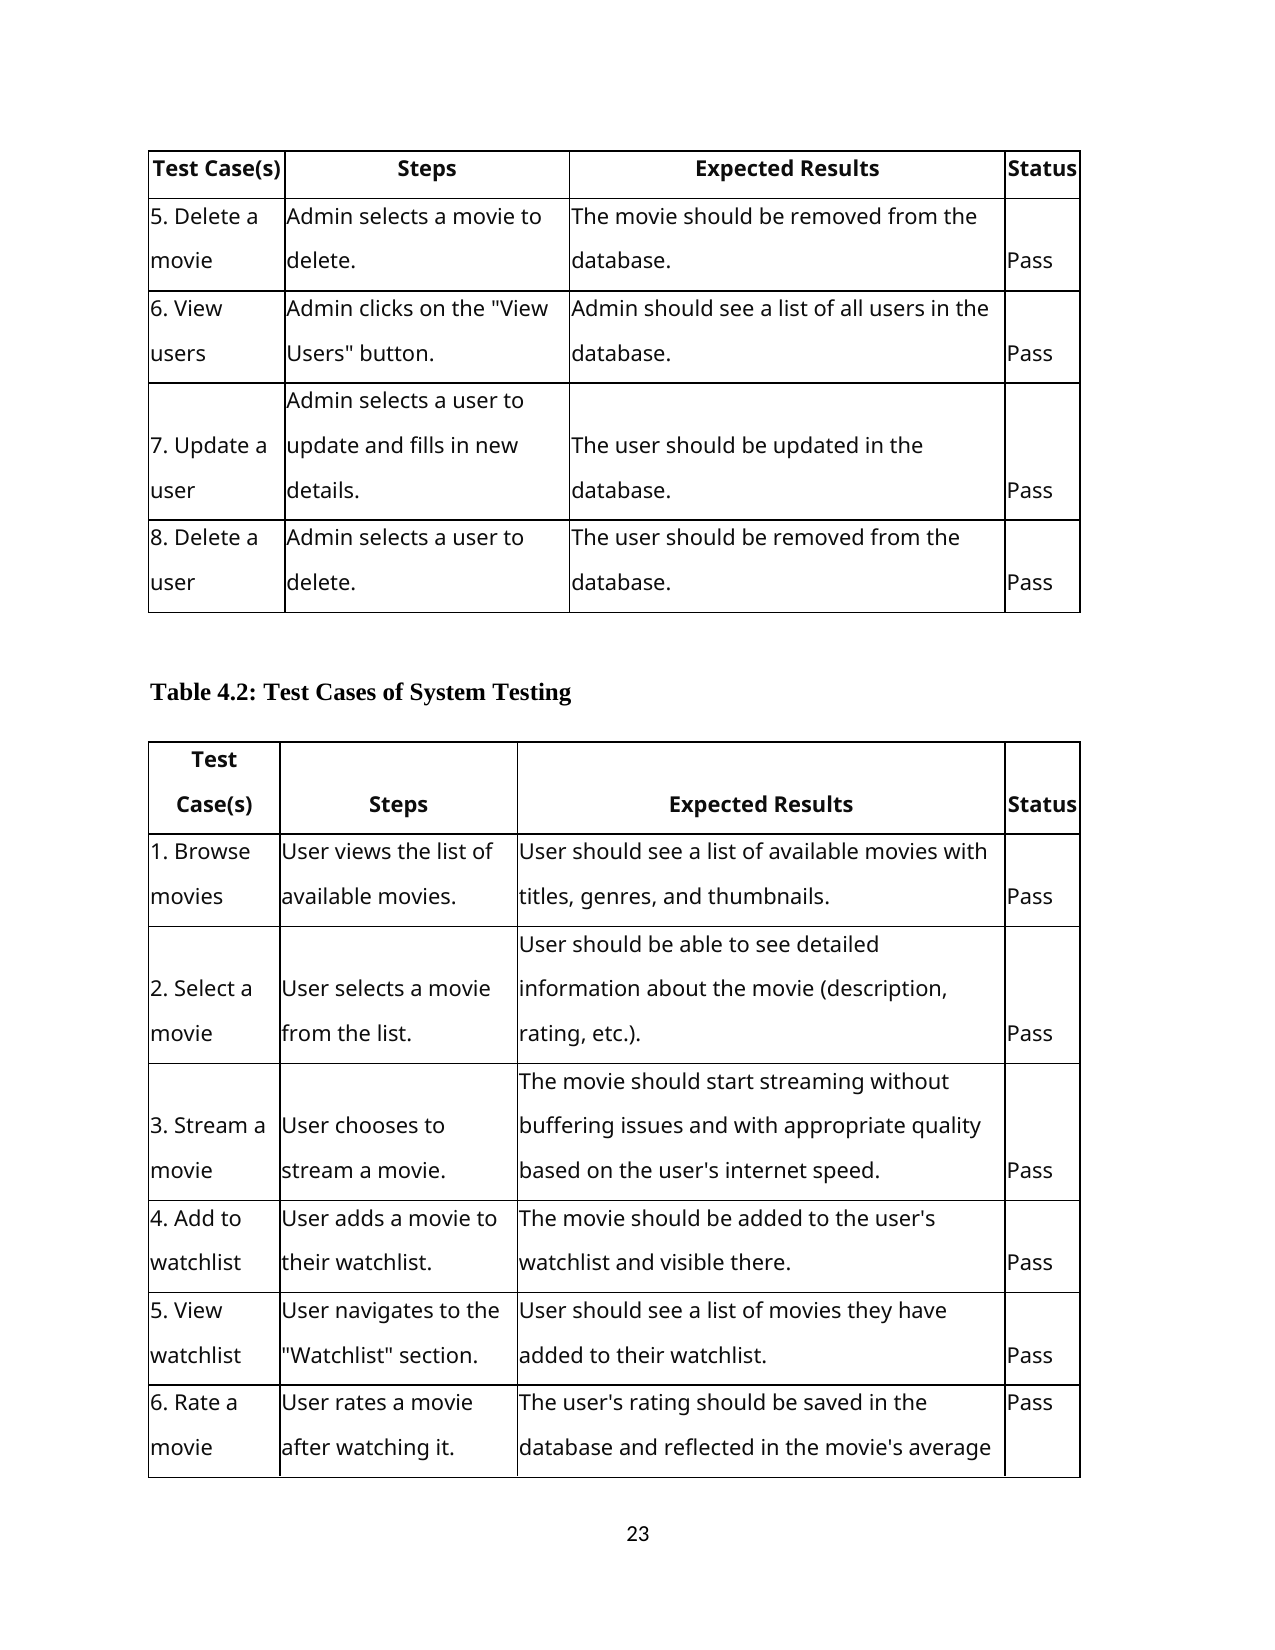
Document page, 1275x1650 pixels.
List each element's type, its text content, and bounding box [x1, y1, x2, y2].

table_cell 5. View watchlist [149, 1293, 279, 1384]
table_cell Pass [1006, 384, 1079, 519]
table_cell Pass [1006, 835, 1079, 926]
table_cell User chooses to stream a movie. [281, 1064, 517, 1199]
table_header Status [1006, 743, 1079, 833]
table_cell Pass [1006, 292, 1079, 382]
table_cell User rates a movie after watching it. [281, 1386, 517, 1476]
table_cell Pass [1006, 1201, 1079, 1292]
table_cell Pass [1006, 521, 1079, 611]
table_cell 4. Add to watchlist [149, 1201, 279, 1292]
table_cell 6. View users [149, 292, 284, 382]
table_cell Pass [1006, 1293, 1079, 1384]
table_cell The movie should be removed from the database. [570, 199, 1004, 290]
table_header Test Case(s) [149, 152, 284, 198]
table_cell The user should be updated in the database. [570, 384, 1004, 519]
table_header Expected Results [518, 743, 1004, 833]
table_cell User should see a list of movies they have added to their watchlist. [518, 1293, 1004, 1384]
table_cell 5. Delete a movie [149, 199, 284, 290]
table_cell User navigates to the "Watchlist" section. [281, 1293, 517, 1384]
table_cell 1. Browse movies [149, 835, 279, 926]
table_cell Pass [1006, 199, 1079, 290]
table_cell Admin selects a movie to delete. [286, 199, 569, 290]
table_cell Pass [1006, 927, 1079, 1062]
table_cell 7. Update a user [149, 384, 284, 519]
table_cell The user should be removed from the database. [570, 521, 1004, 611]
table_cell 6. Rate a movie [149, 1386, 279, 1476]
table_cell User views the list of available movies. [281, 835, 517, 926]
table_header Steps [286, 152, 569, 198]
table_header Status [1006, 152, 1079, 198]
table_cell Admin selects a user to delete. [286, 521, 569, 611]
table_cell 3. Stream a movie [149, 1064, 279, 1199]
table_cell The movie should start streaming without buffering issues and with appropriate quality based on the user's internet speed. [518, 1064, 1004, 1199]
table_cell User should see a list of available movies with titles, genres, and thumbnails. [518, 835, 1004, 926]
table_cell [518, 1386, 1004, 1476]
text Table 4.2: Test Cases of System Testing [150, 677, 1125, 706]
table_header Expected Results [570, 152, 1004, 198]
table_cell 2. Select a movie [149, 927, 279, 1062]
table_cell Admin should see a list of all users in the database. [570, 292, 1004, 382]
table_cell Pass [1006, 1386, 1079, 1476]
table_cell User adds a movie to their watchlist. [281, 1201, 517, 1292]
table_cell The movie should be added to the user's watchlist and visible there. [518, 1201, 1004, 1292]
table_cell User selects a movie from the list. [281, 927, 517, 1062]
table_header Test Case(s) [149, 743, 279, 833]
table_header Steps [281, 743, 517, 833]
table_cell Admin selects a user to update and fills in new details. [286, 384, 569, 519]
table_cell 8. Delete a user [149, 521, 284, 611]
table_cell User should be able to see detailed information about the movie (description, rating, etc.). [518, 927, 1004, 1062]
table_cell Admin clicks on the "View Users" button. [286, 292, 569, 382]
table_cell Pass [1006, 1064, 1079, 1199]
